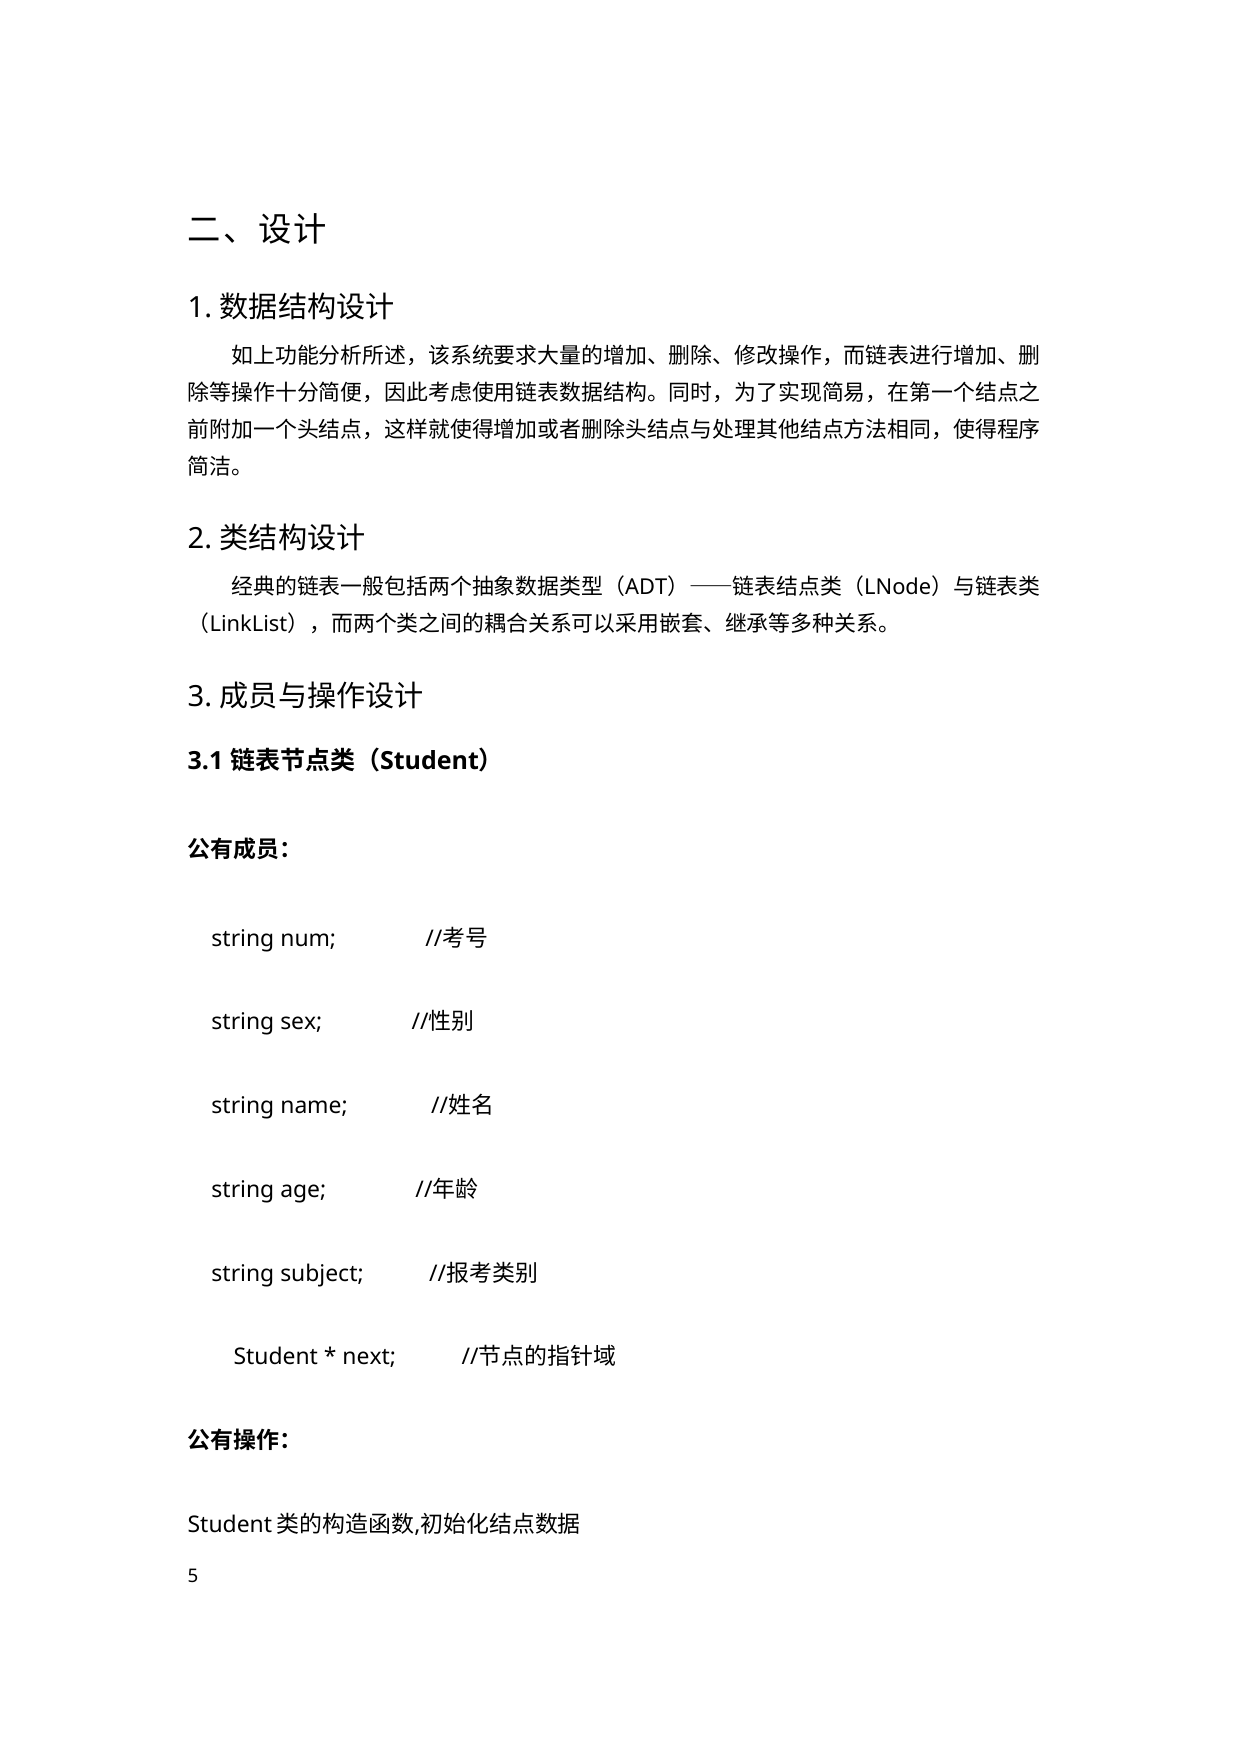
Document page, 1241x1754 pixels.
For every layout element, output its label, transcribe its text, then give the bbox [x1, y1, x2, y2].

text Student * next; //节点的指针域 [187, 1322, 1053, 1387]
subtitle 3. 成员与操作设计 [187, 661, 1053, 726]
text string subject; //报考类别 [187, 1238, 1053, 1303]
text 公有成员： [187, 815, 1053, 880]
text 如上功能分析所述，该系统要求大量的增加、删除、修改操作，而链表进行增加、删除等操作十分简便，因此考虑使用链表数据结构。同时，为了实现简易，在第一个结点之前附加一个头结点，这样就使得增加或者删除头结点与处理其他结点方法相同，使得程序简洁。 [187, 337, 1053, 481]
text 公有操作： [187, 1406, 1053, 1471]
text string name; //姓名 [187, 1071, 1053, 1136]
text Student类的构造函数,初始化结点数据 [187, 1490, 1053, 1555]
text string sex; //性别 [187, 987, 1053, 1052]
text 经典的链表一般包括两个抽象数据类型（ADT）——链表结点类（LNode）与链表类（LinkList），而两个类之间的耦合关系可以采用嵌套、继承等多种关系。 [187, 569, 1053, 638]
text string num; //考号 [187, 903, 1053, 968]
text 3.1 链表节点类（Student） [187, 726, 1053, 791]
subtitle 1. 数据结构设计 [187, 272, 1053, 337]
subtitle 二、设计 [187, 195, 1053, 260]
text string age; //年龄 [187, 1155, 1053, 1220]
subtitle 2. 类结构设计 [187, 504, 1053, 569]
